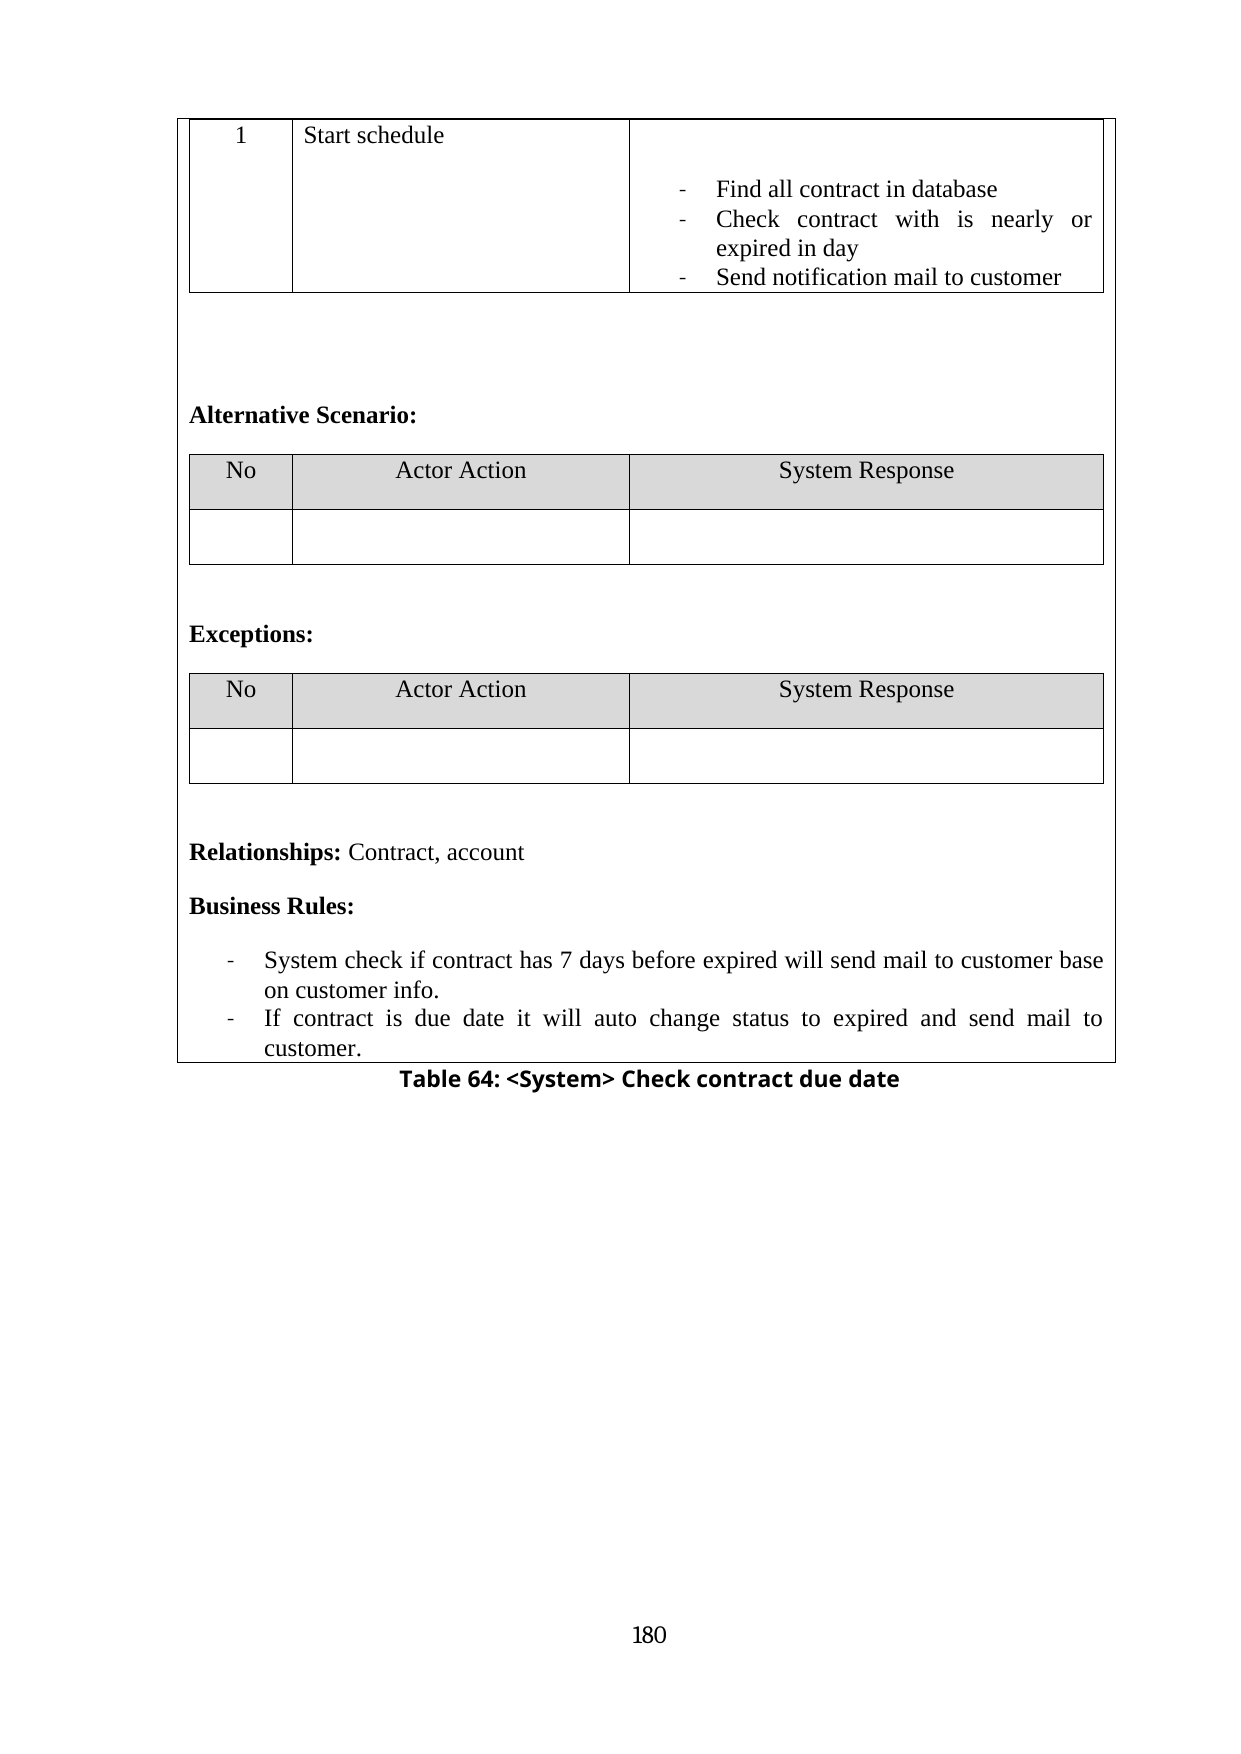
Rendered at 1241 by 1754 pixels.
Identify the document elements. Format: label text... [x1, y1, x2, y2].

text Table 64: <System> Check contract due date [177, 1063, 1122, 1094]
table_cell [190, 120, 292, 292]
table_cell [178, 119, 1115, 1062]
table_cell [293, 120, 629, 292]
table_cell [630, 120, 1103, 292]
